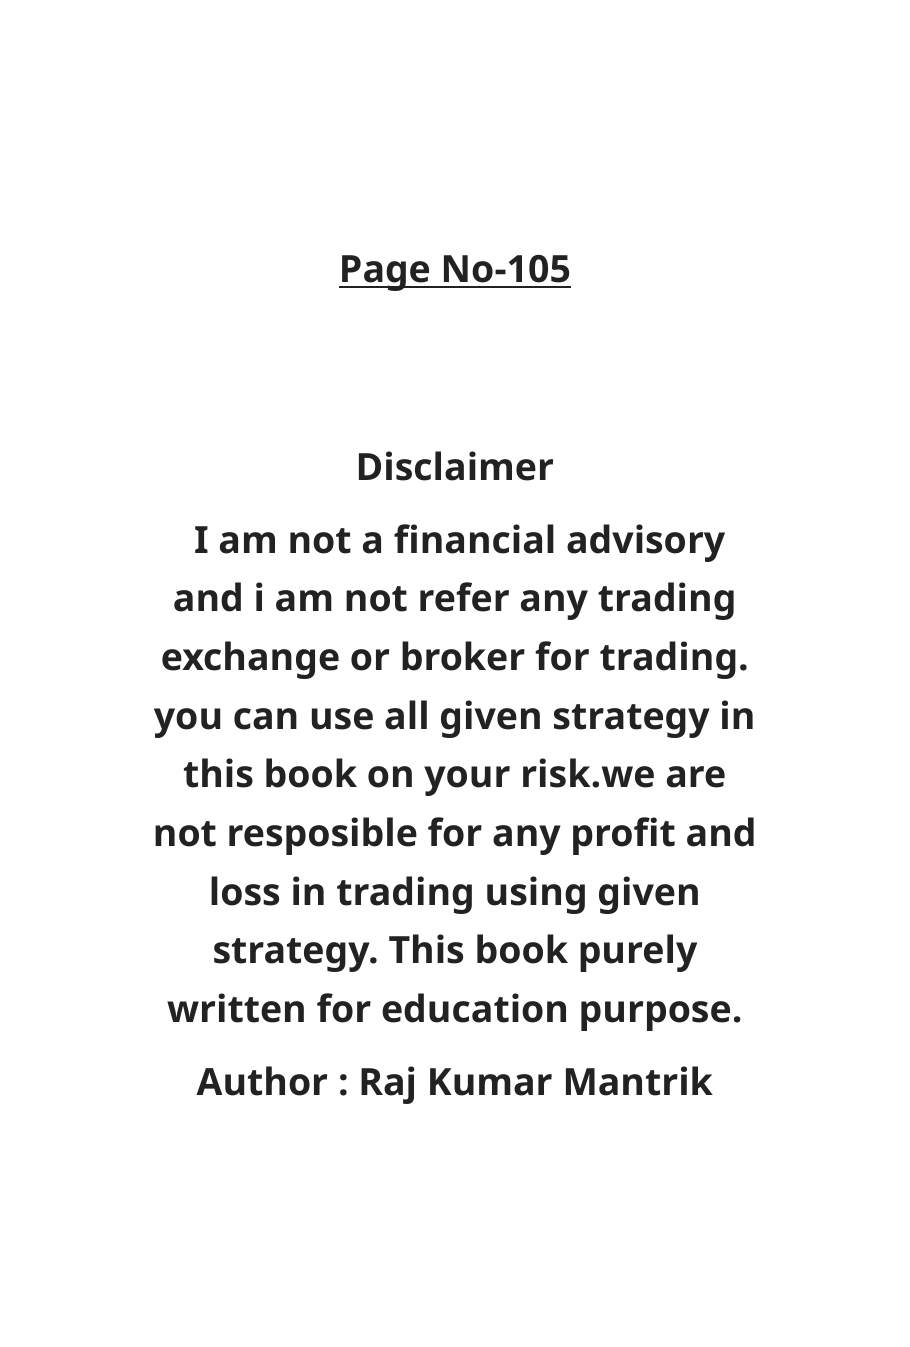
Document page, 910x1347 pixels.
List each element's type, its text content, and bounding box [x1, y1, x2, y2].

text I am not a financial advisory and i am not refer any trading exchange or broker for trading. you can use all given strategy in this book on your risk.we are not resposible for any profit and loss in trading using given strategy. This book purely written for education purpose. [150, 513, 759, 1033]
text Author : Raj Kumar Mantrik [150, 1055, 759, 1106]
text Page No-105 [150, 242, 759, 293]
text Disclaimer [150, 440, 759, 491]
